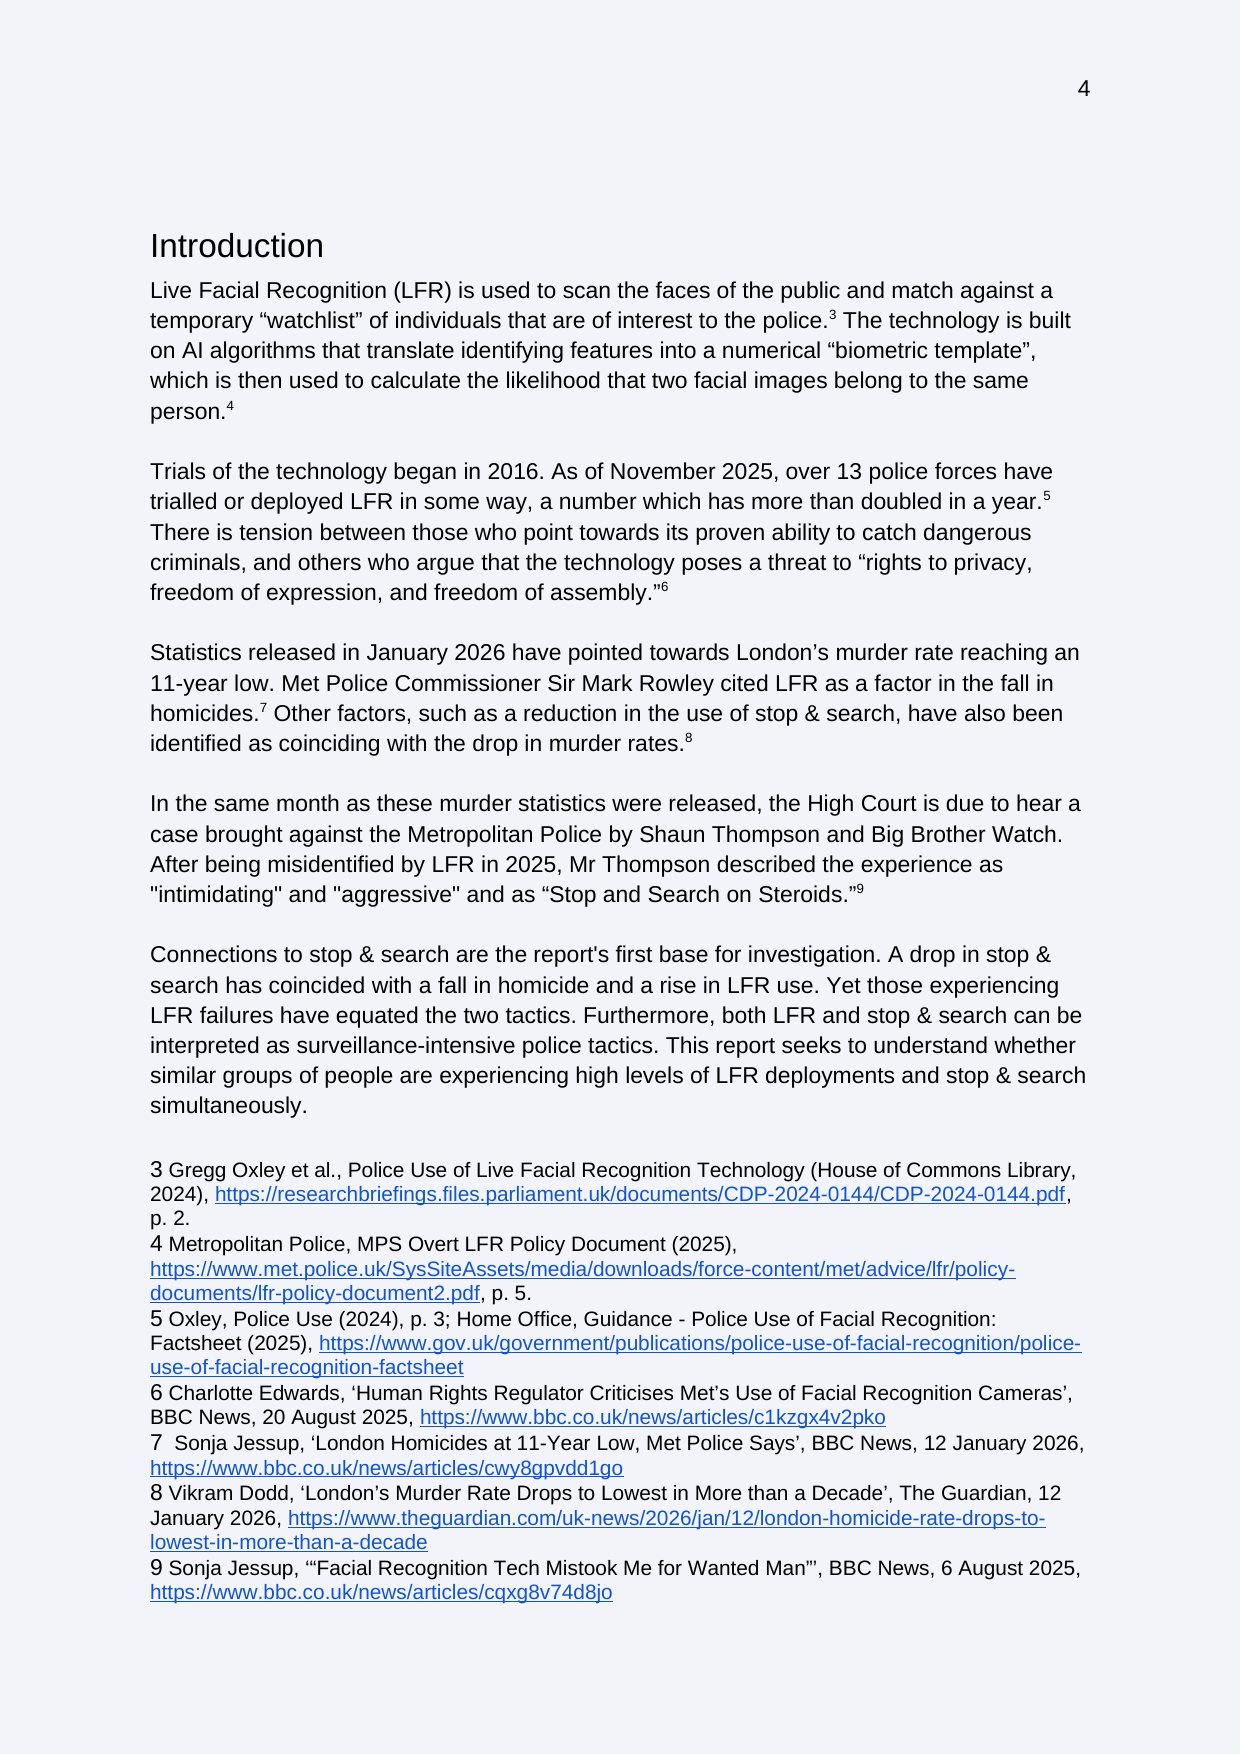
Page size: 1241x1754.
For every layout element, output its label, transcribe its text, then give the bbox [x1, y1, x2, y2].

text Connections to stop & search are the report's first base for investigation. A drop in stop & search has coincided with a fall in homicide and a rise in LFR use. Yet those experiencing LFR failures have equated the two tactics. Furthermore, both LFR and stop & search can be interpreted as surveillance-intensive police tactics. This report seeks to understand whether similar groups of people are experiencing high levels of LFR deployments and stop & search simultaneously. [150, 941, 1090, 1119]
subtitle Introduction [150, 226, 1090, 264]
text In the same month as these murder statistics were released, the High Court is due to hear a case brought against the Metropolitan Police by Shaun Thompson and Big Brother Watch. After being misidentified by LFR in 2025, Mr Thompson described the experience as "intimidating" and "aggressive" and as “Stop and Search on Steroids.” [150, 790, 1090, 907]
text Statistics released in January 2026 have pointed towards London’s murder rate reaching an 11-year low. Met Police Commissioner Sir Mark Rowley cited LFR as a factor in the fall in homicides. Other factors, such as a reduction in the use of stop & search, have also been identified as coinciding with the drop in murder rates. [150, 639, 1090, 756]
text Trials of the technology began in 2016. As of November 2025, over 13 police forces have trialled or deployed LFR in some way, a number which has more than doubled in a year. There is tension between those who point towards its proven ability to catch dangerous criminals, and others who argue that the technology poses a threat to “rights to privacy, freedom of expression, and freedom of assembly.” [150, 458, 1090, 605]
text Live Facial Recognition (LFR) is used to scan the faces of the public and match against a temporary “watchlist” of individuals that are of interest to the police. The technology is built on AI algorithms that translate identifying features into a numerical “biometric template”, which is then used to calculate the likelihood that two facial images belong to the same person. [150, 277, 1090, 424]
